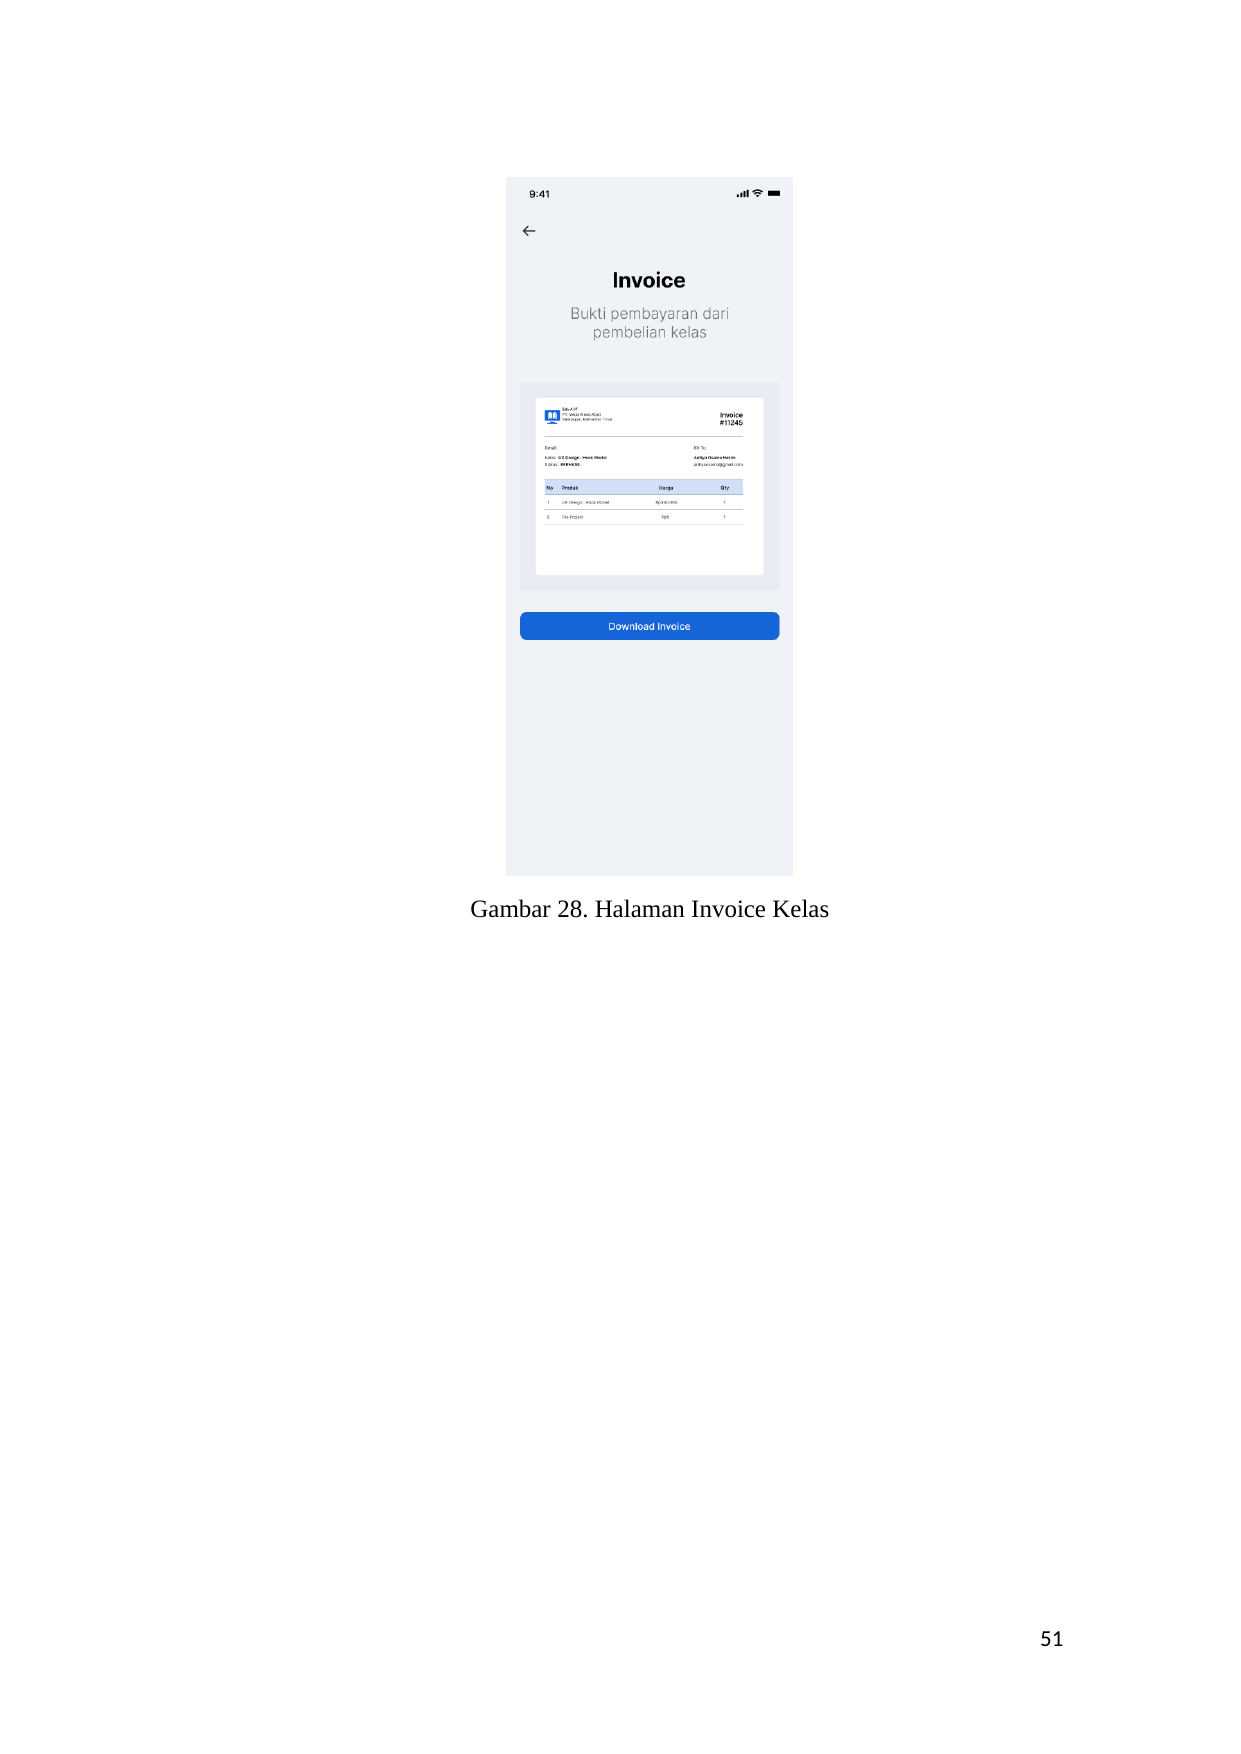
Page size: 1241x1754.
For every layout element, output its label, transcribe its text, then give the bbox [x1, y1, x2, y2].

picture [506, 177, 793, 876]
text Gambar 28. Halaman Invoice Kelas [236, 894, 1063, 923]
